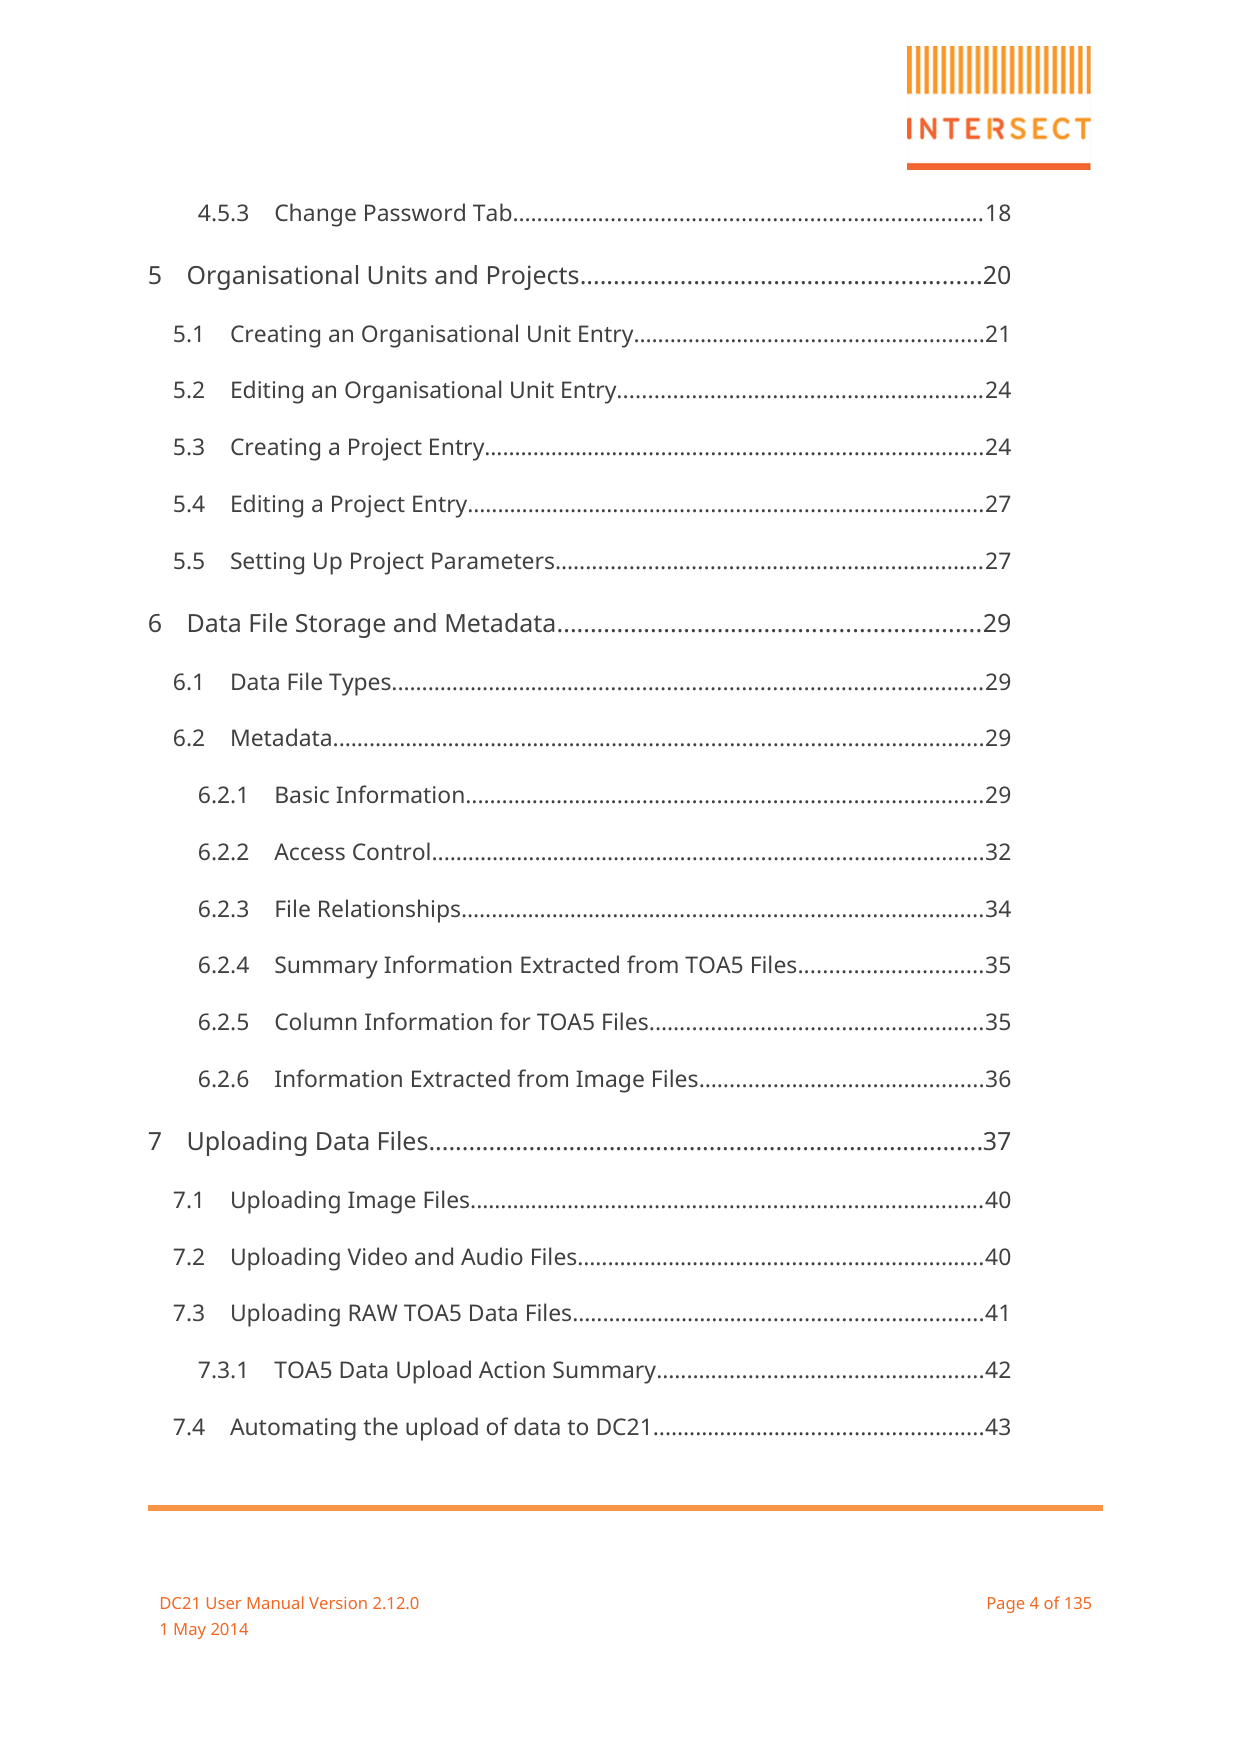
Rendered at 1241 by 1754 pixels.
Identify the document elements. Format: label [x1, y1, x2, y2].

picture [905, 44, 1093, 172]
